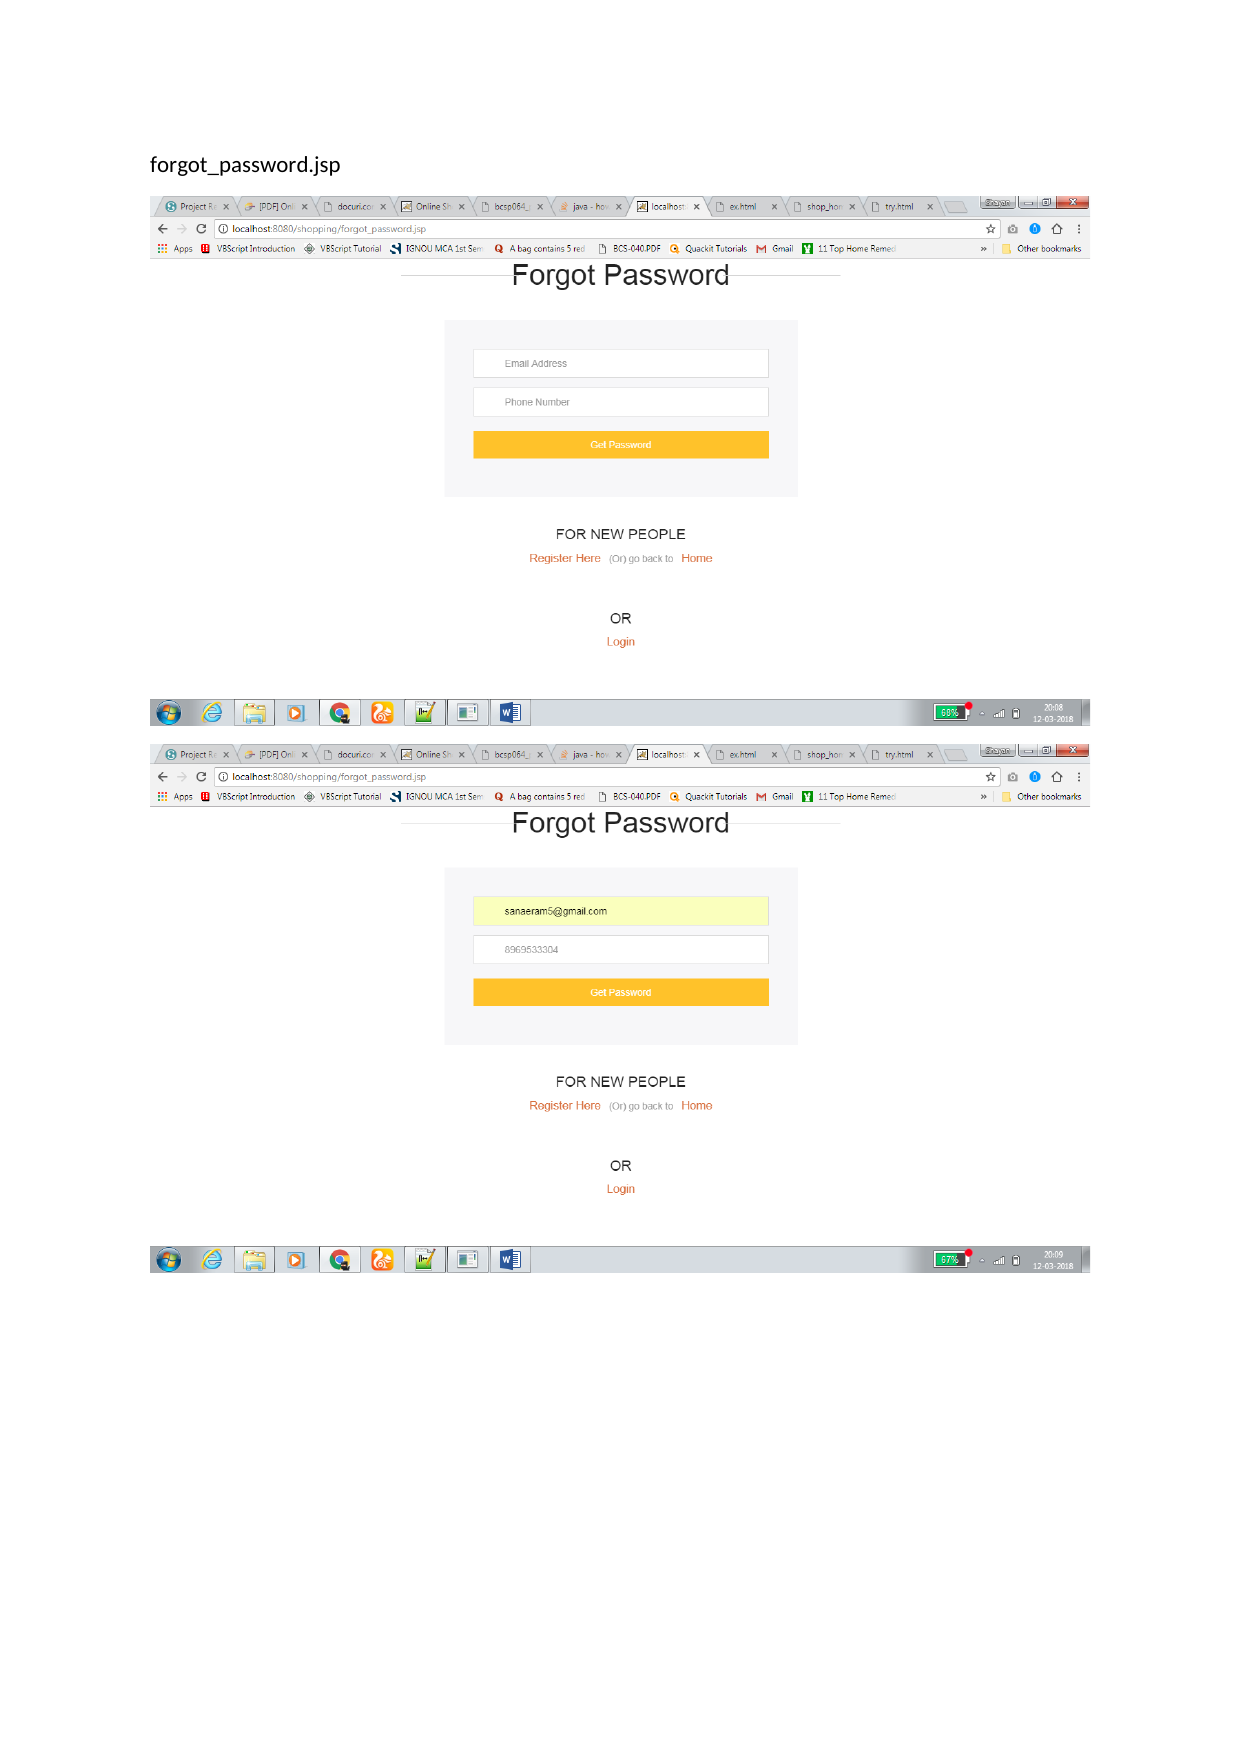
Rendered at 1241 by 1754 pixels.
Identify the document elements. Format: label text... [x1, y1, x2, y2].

picture [150, 196, 1091, 726]
text forgot_password.jsp [150, 150, 1090, 178]
picture [150, 744, 1091, 1273]
